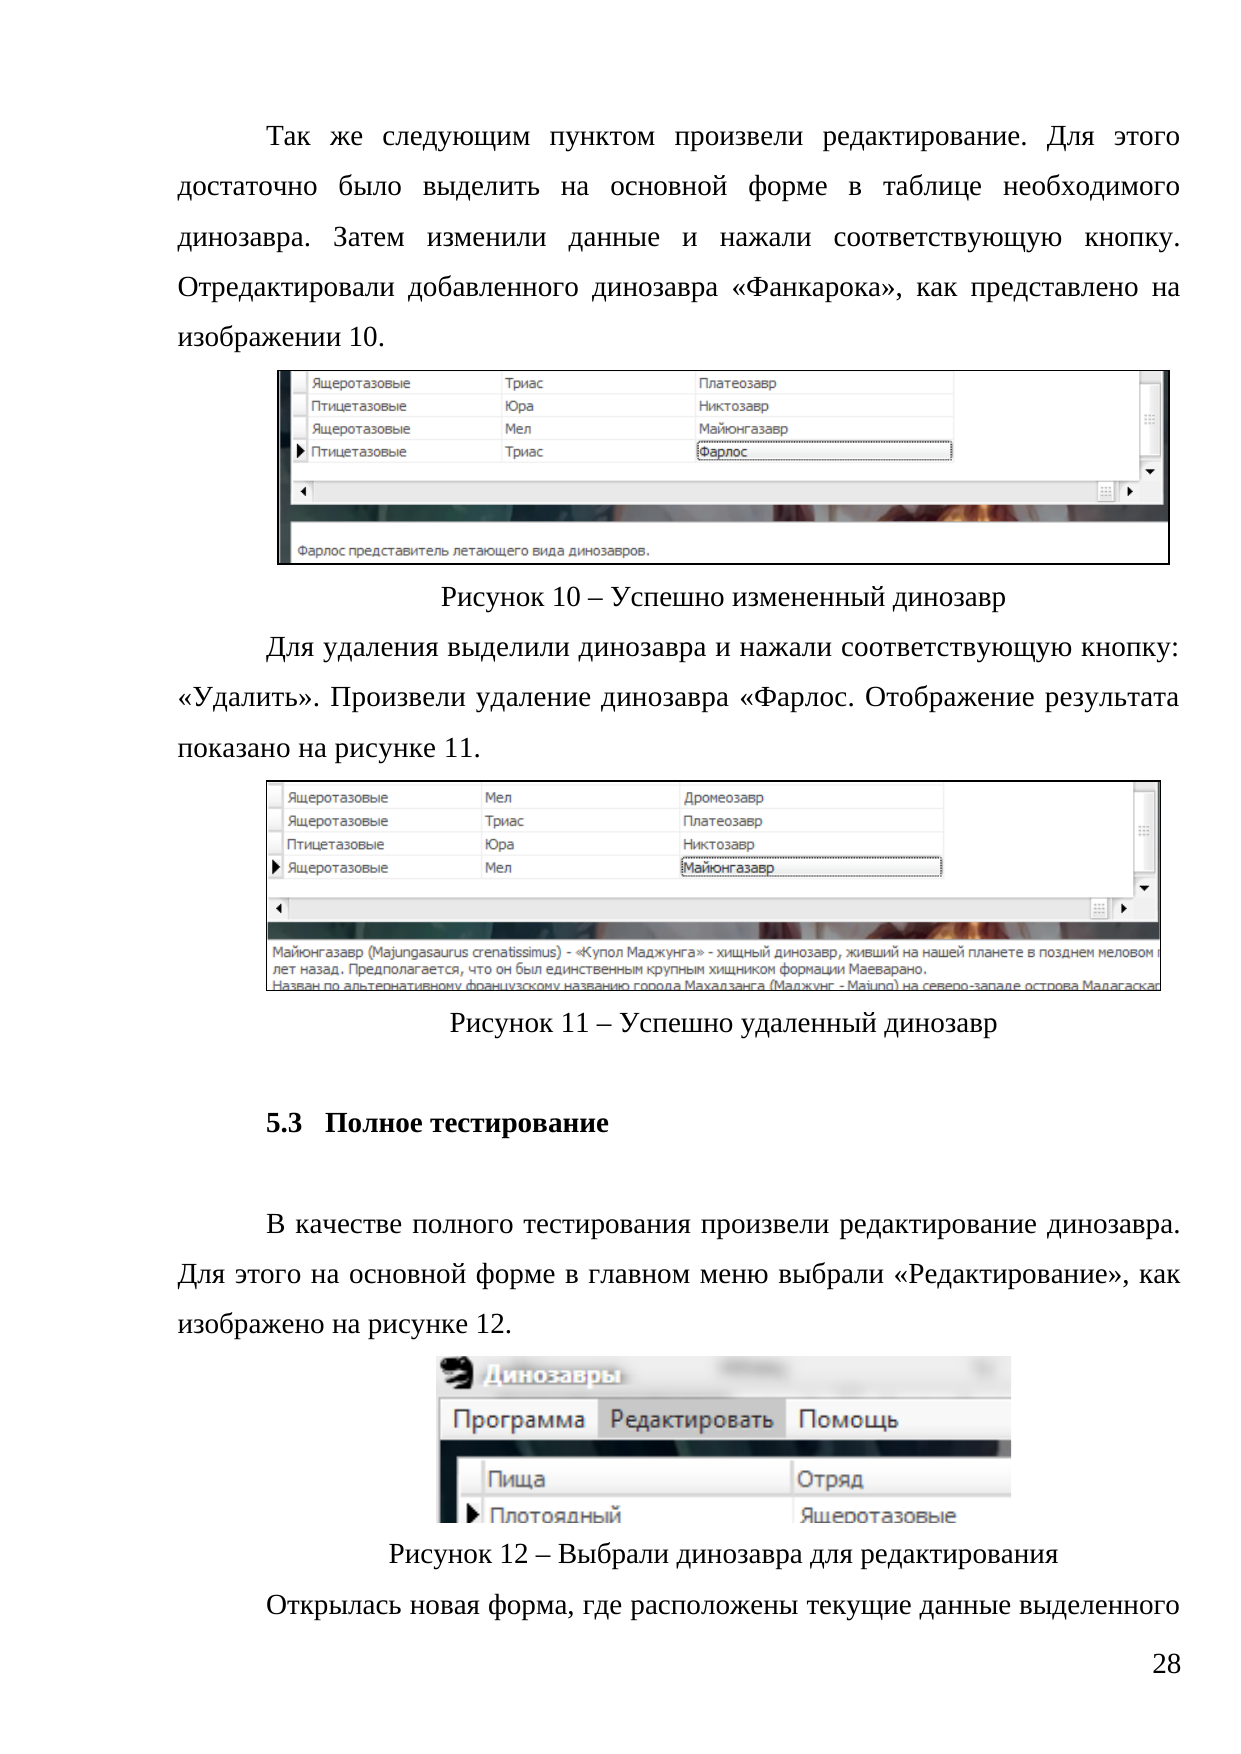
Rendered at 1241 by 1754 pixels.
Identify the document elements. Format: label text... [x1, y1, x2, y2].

picture [279, 371, 1168, 563]
text Рисунок 12 – Выбрали динозавра для редактирования [177, 1536, 1181, 1570]
text Для удаления выделили динозавра и нажали соответствующую кнопку: «Удалить». Произвели удаление динозавра «Фарлос. Отображение результата показано на рисунке 11. [177, 713, 1181, 763]
picture [436, 1356, 1012, 1523]
picture [267, 782, 1160, 990]
text В качестве полного тестирования произвели редактирование динозавра. Для этого на основной форме в главном меню выбрали «Редактирование», как изображено на рисунке 12. [177, 1206, 1181, 1340]
text Для удаления выделили динозавра и нажали соответствующую кнопку: «Удалить». Произвели удаление динозавра «Фарлос. Отображение результата показано на рисунке 11. [177, 629, 1181, 680]
text Рисунок 10 – Успешно измененный динозавр [177, 579, 1181, 612]
text Так же следующим пунктом произвели редактирование. Для этого достаточно было выделить на основной форме в таблице необходимого динозавра. Затем изменили данные и нажали соответствующую кнопку. Отредактировали добавленного динозавра «Фанкарока», как представлено на изображении 10. [177, 118, 1181, 353]
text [177, 1587, 1181, 1620]
text Рисунок 11 – Успешно удаленный динозавр [177, 1005, 1181, 1039]
text 5.3 Полное тестирование [177, 1105, 1181, 1139]
